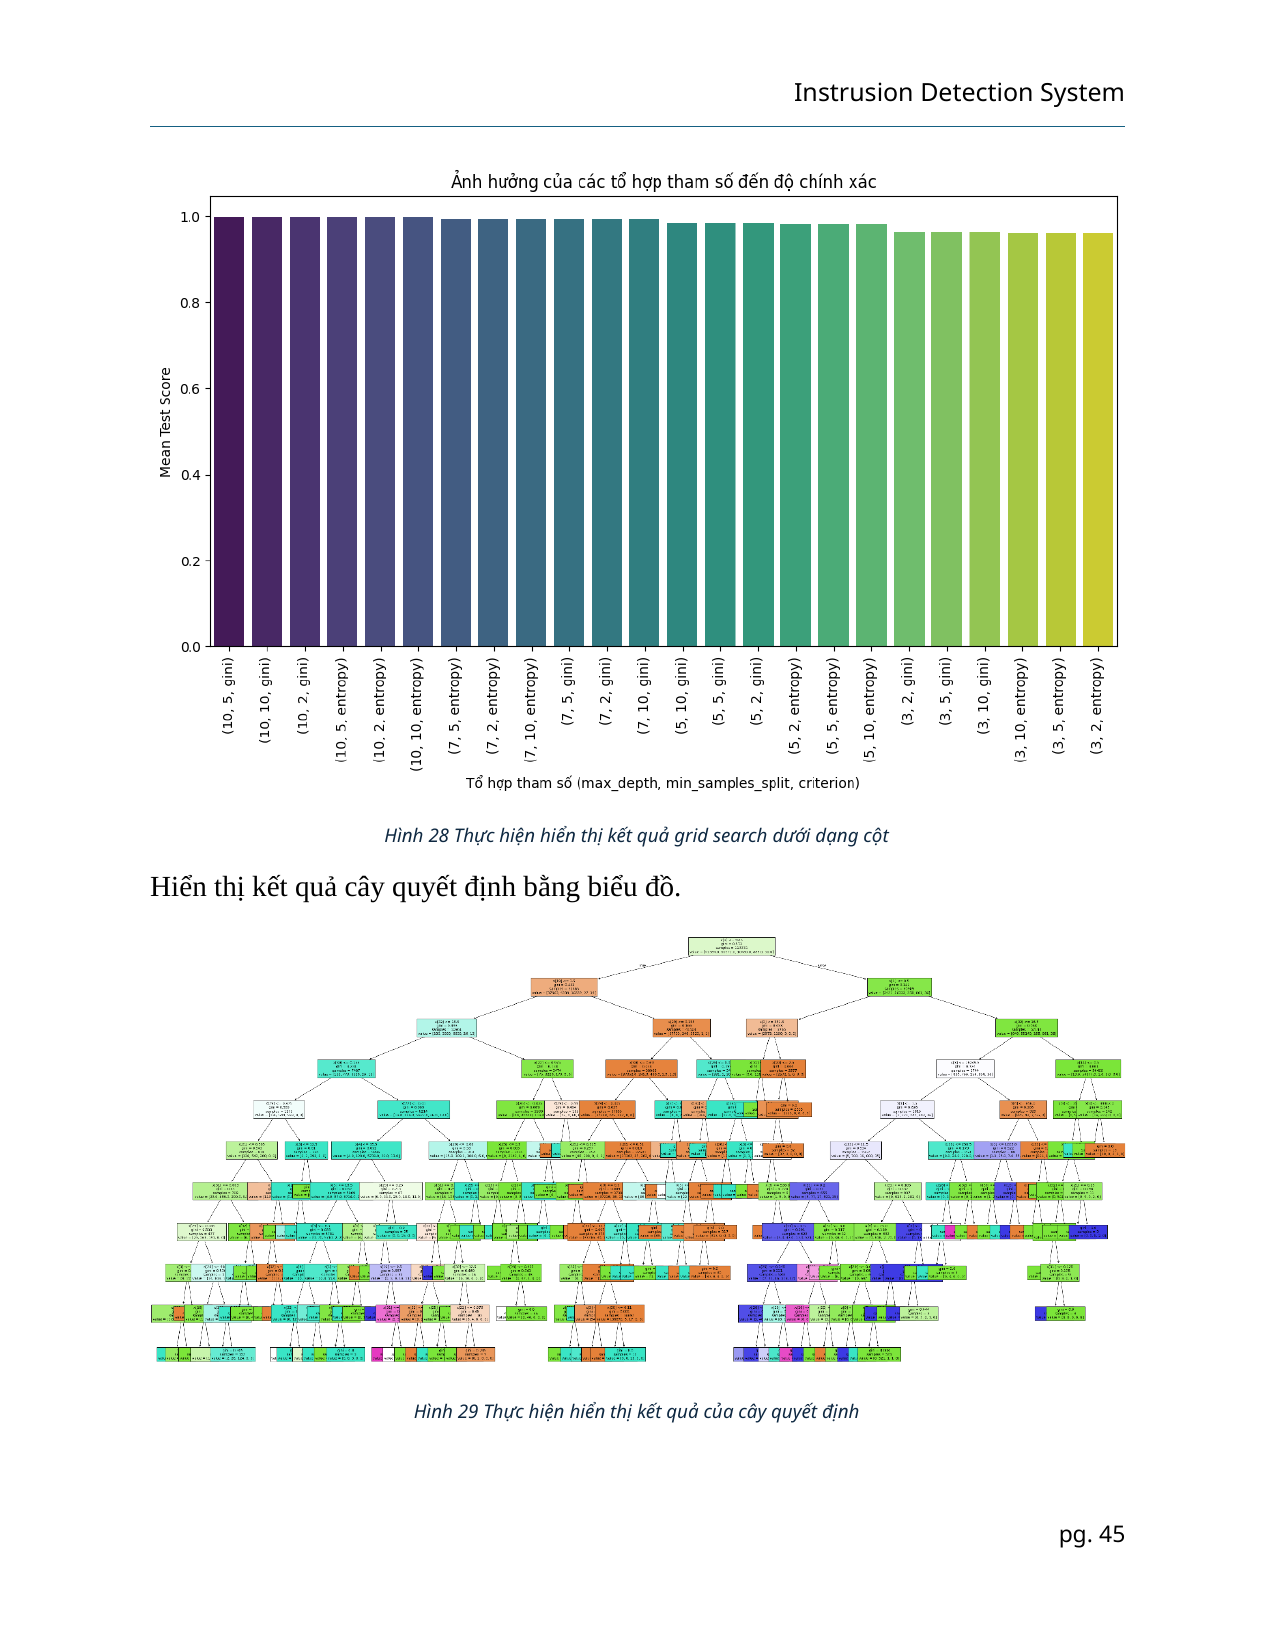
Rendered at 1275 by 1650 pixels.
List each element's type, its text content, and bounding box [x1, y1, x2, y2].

text Hiển thị kết quả cây quyết định bằng biểu đồ. [150, 869, 1125, 902]
picture [150, 923, 1125, 1377]
picture [150, 160, 1125, 801]
